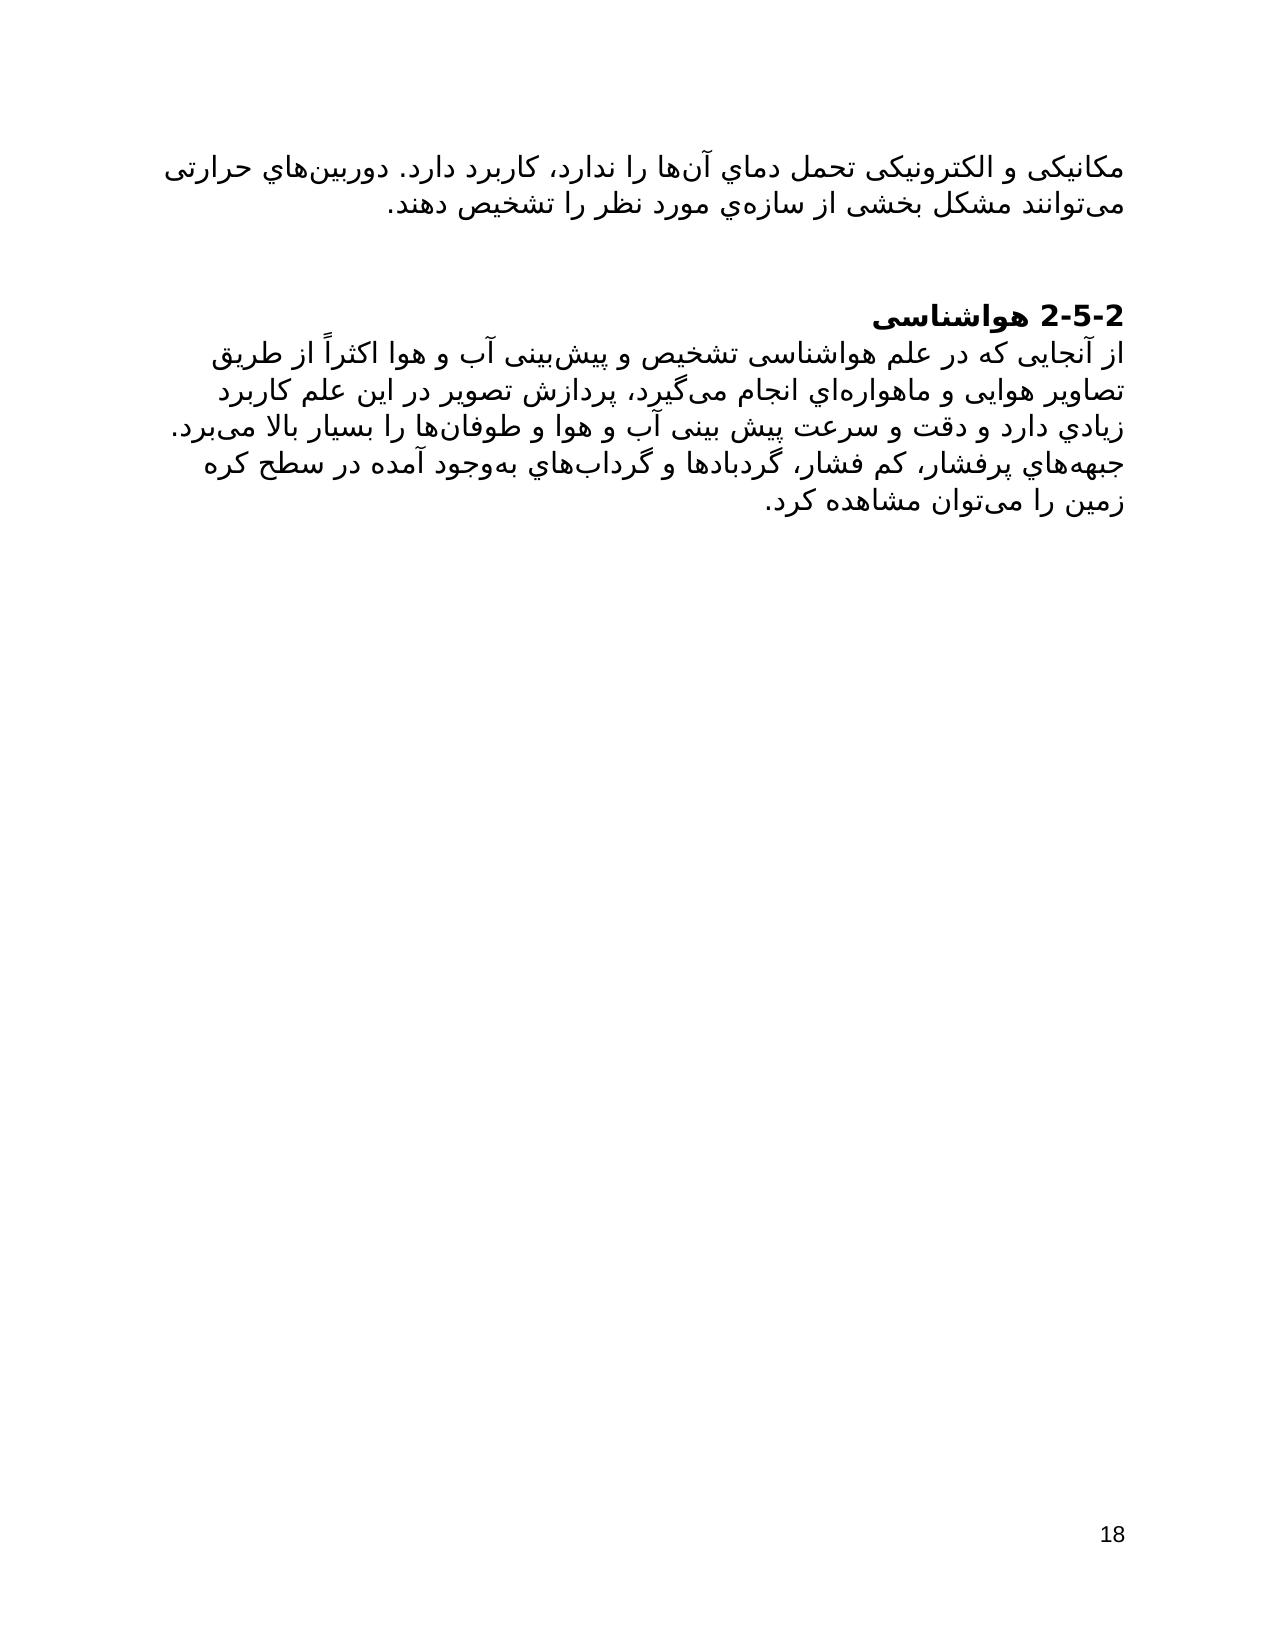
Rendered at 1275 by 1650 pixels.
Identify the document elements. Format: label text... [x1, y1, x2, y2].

text از آنجایی که در علم هواشناسی تشخیص و پیش‌بینی آب و هوا اکثراً از طریق تصاویر هوایی و ماهواره‌اي انجام می‌گیرد، پردازش تصویر در این علم کاربرد زیادي دارد و دقت و سرعت پیش بینی آب و هوا و طوفان‌ها را بسیار بالا می‌برد. جبهه‌هاي پرفشار، کم فشار، گردبادها و گرداب‌هاي به‌وجود آمده در سطح کره زمین را می‌توان مشاهده کرد. [150, 336, 1125, 517]
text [150, 150, 1125, 221]
subtitle 2-5-2 هواشناسی [150, 299, 1125, 333]
